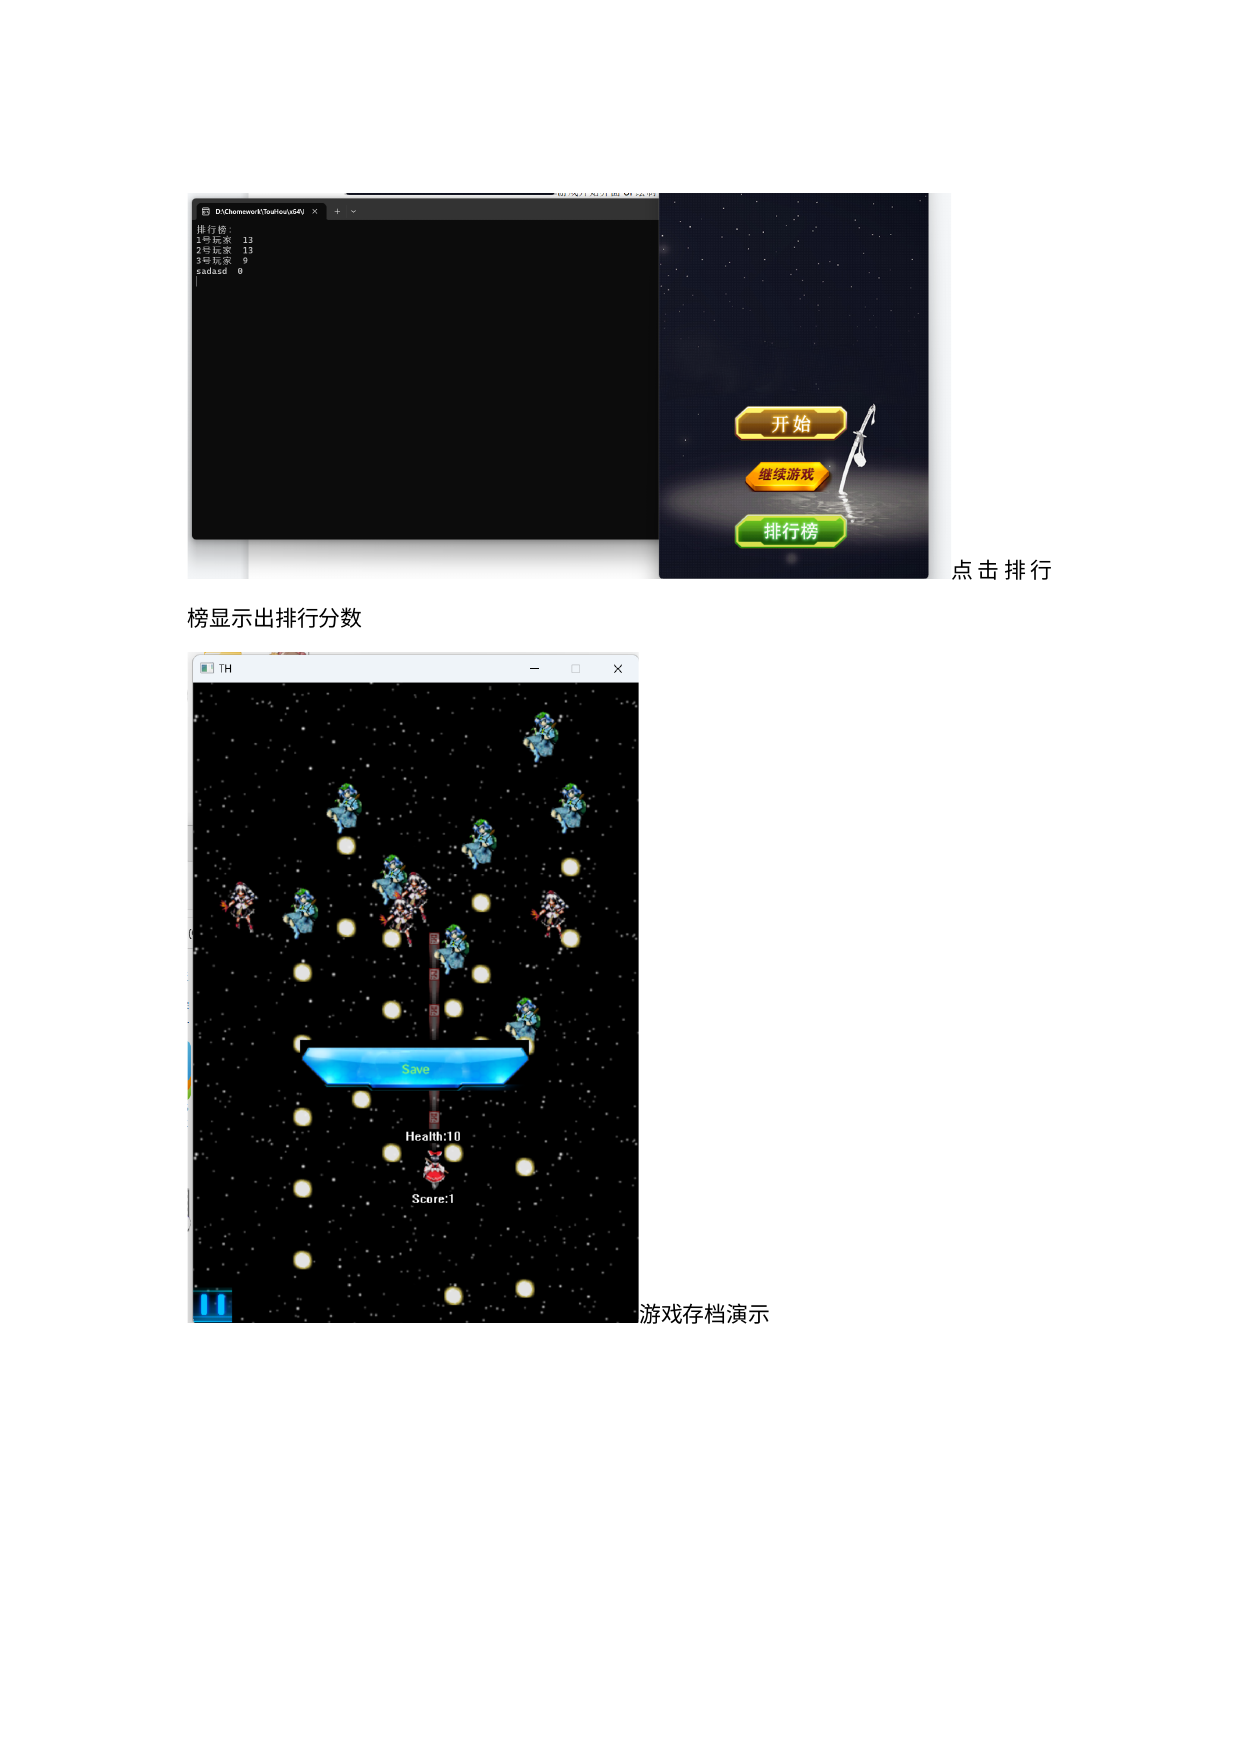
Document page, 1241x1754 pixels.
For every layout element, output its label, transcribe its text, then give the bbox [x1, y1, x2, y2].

picture [187, 652, 639, 1323]
picture [187, 193, 952, 579]
